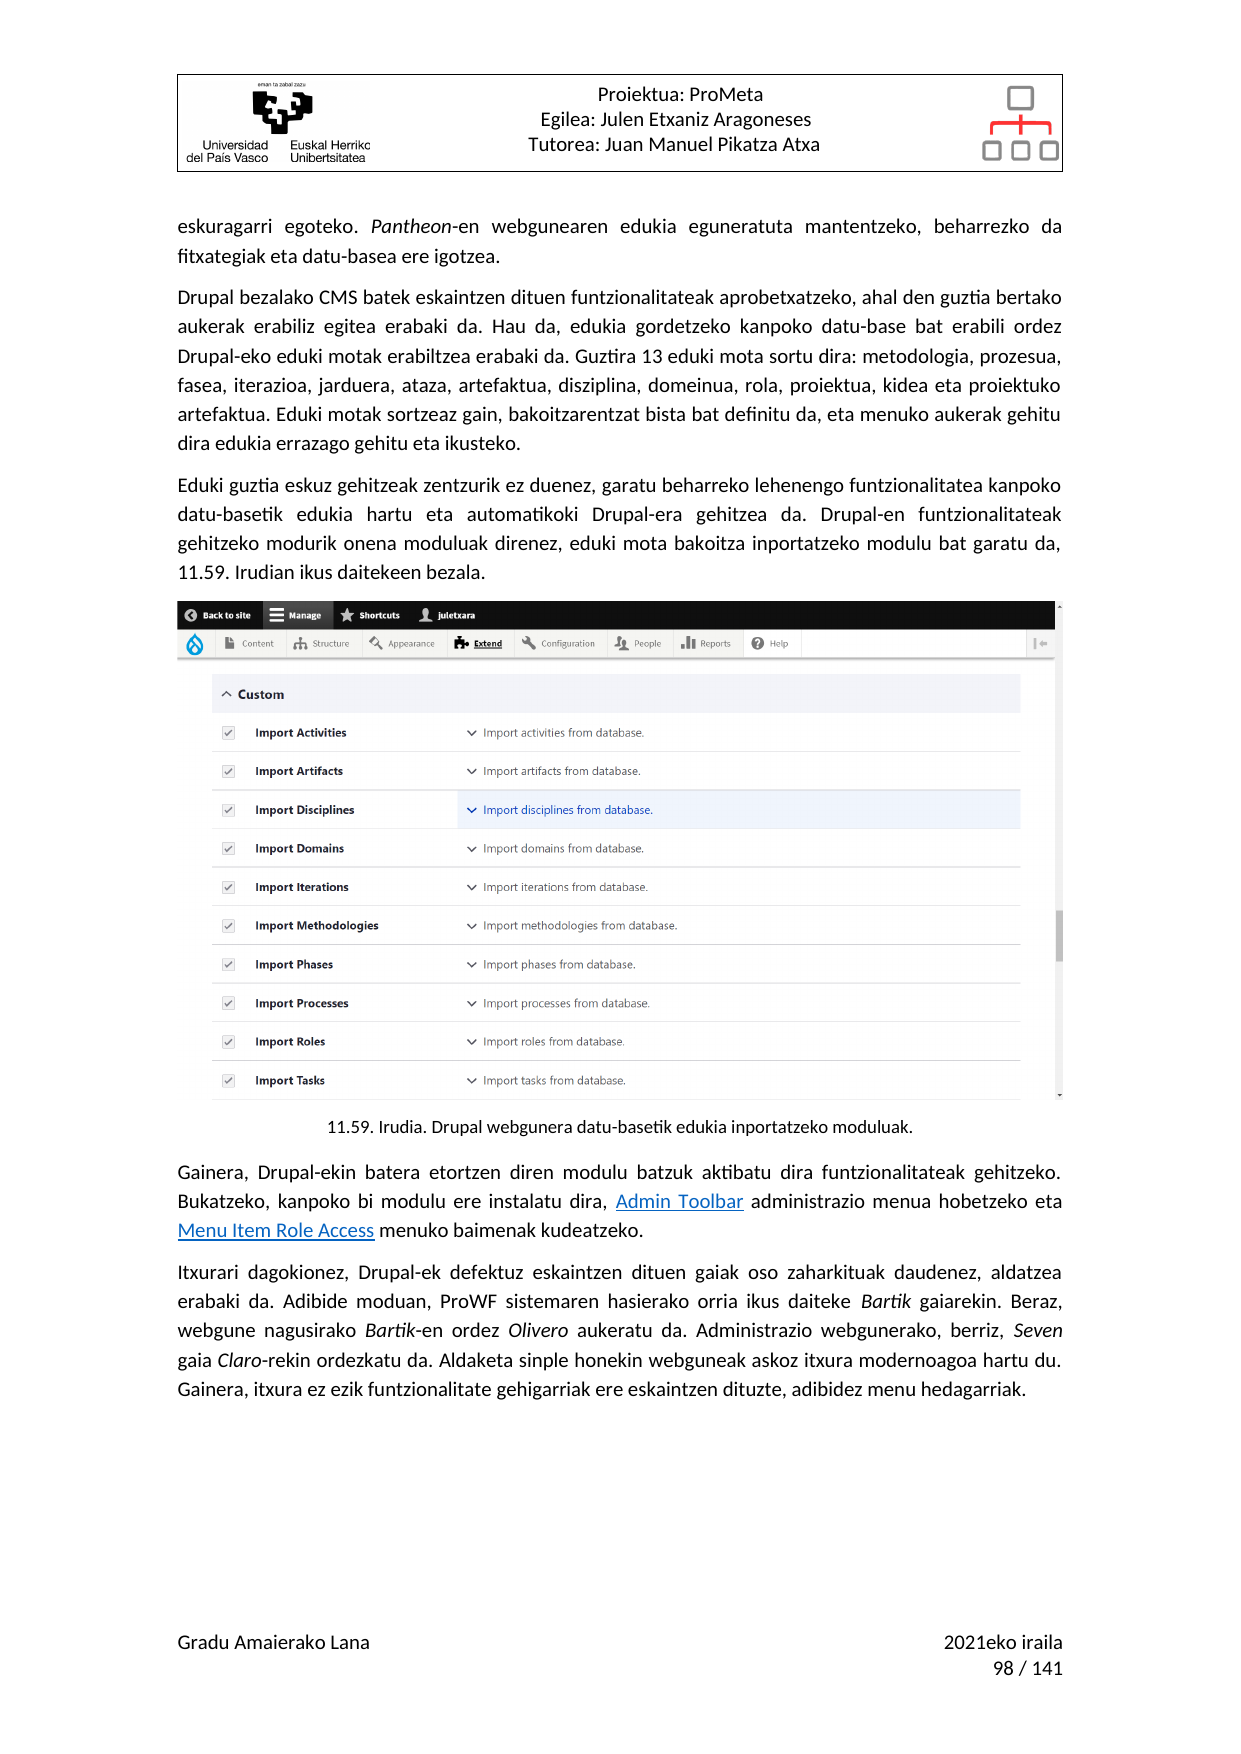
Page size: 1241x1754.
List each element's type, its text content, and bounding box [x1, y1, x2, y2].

picture [177, 601, 1063, 1100]
picture [182, 81, 370, 162]
picture [978, 80, 1060, 162]
text Itxurari dagokionez, Drupal-ek defektuz eskaintzen dituen gaiak oso zaharkituak daudenez, aldatzea erabaki da. Adibide moduan, ProWF sistemaren hasierako orria ikus daiteke Bartik gaiarekin. Beraz, webgune nagusirako Bartik-en ordez Olivero aukeratu da. Administrazio webgunerako, berriz, Seven gaia Claro-rekin ordezkatu da. Aldaketa sinple honekin webguneak askoz itxura modernoagoa hartu du. Gainera, itxura ez ezik funtzionalitate gehigarriak ere eskaintzen dituzte, adibidez menu hedagarriak. [177, 1259, 1063, 1401]
text Drupal bezalako CMS batek eskaintzen dituen funtzionalitateak aprobetxatzeko, ahal den guztia bertako aukerak erabiliz egitea erabaki da. Hau da, edukia gordetzeko kanpoko datu-base bat erabili ordez Drupal-eko eduki motak erabiltzea erabaki da. Guztira 13 eduki mota sortu dira: metodologia, prozesua, fasea, iterazioa, jarduera, ataza, artefaktua, disziplina, domeinua, rola, proiektua, kidea eta proiektuko artefaktua. Eduki motak sortzeaz gain, bakoitzarentzat bista bat definitu da, eta menuko aukerak gehitu dira edukia errazago gehitu eta ikusteko. [177, 284, 1063, 456]
text Gainera, Drupal-ekin batera etortzen diren modulu batzuk aktibatu dira funtzionalitateak gehitzeko. Bukatzeko, kanpoko bi modulu ere instalatu dira, Admin Toolbar administrazio menua hobetzeko eta Menu Item Role Access menuko baimenak kudeatzeko. [177, 1159, 1063, 1243]
